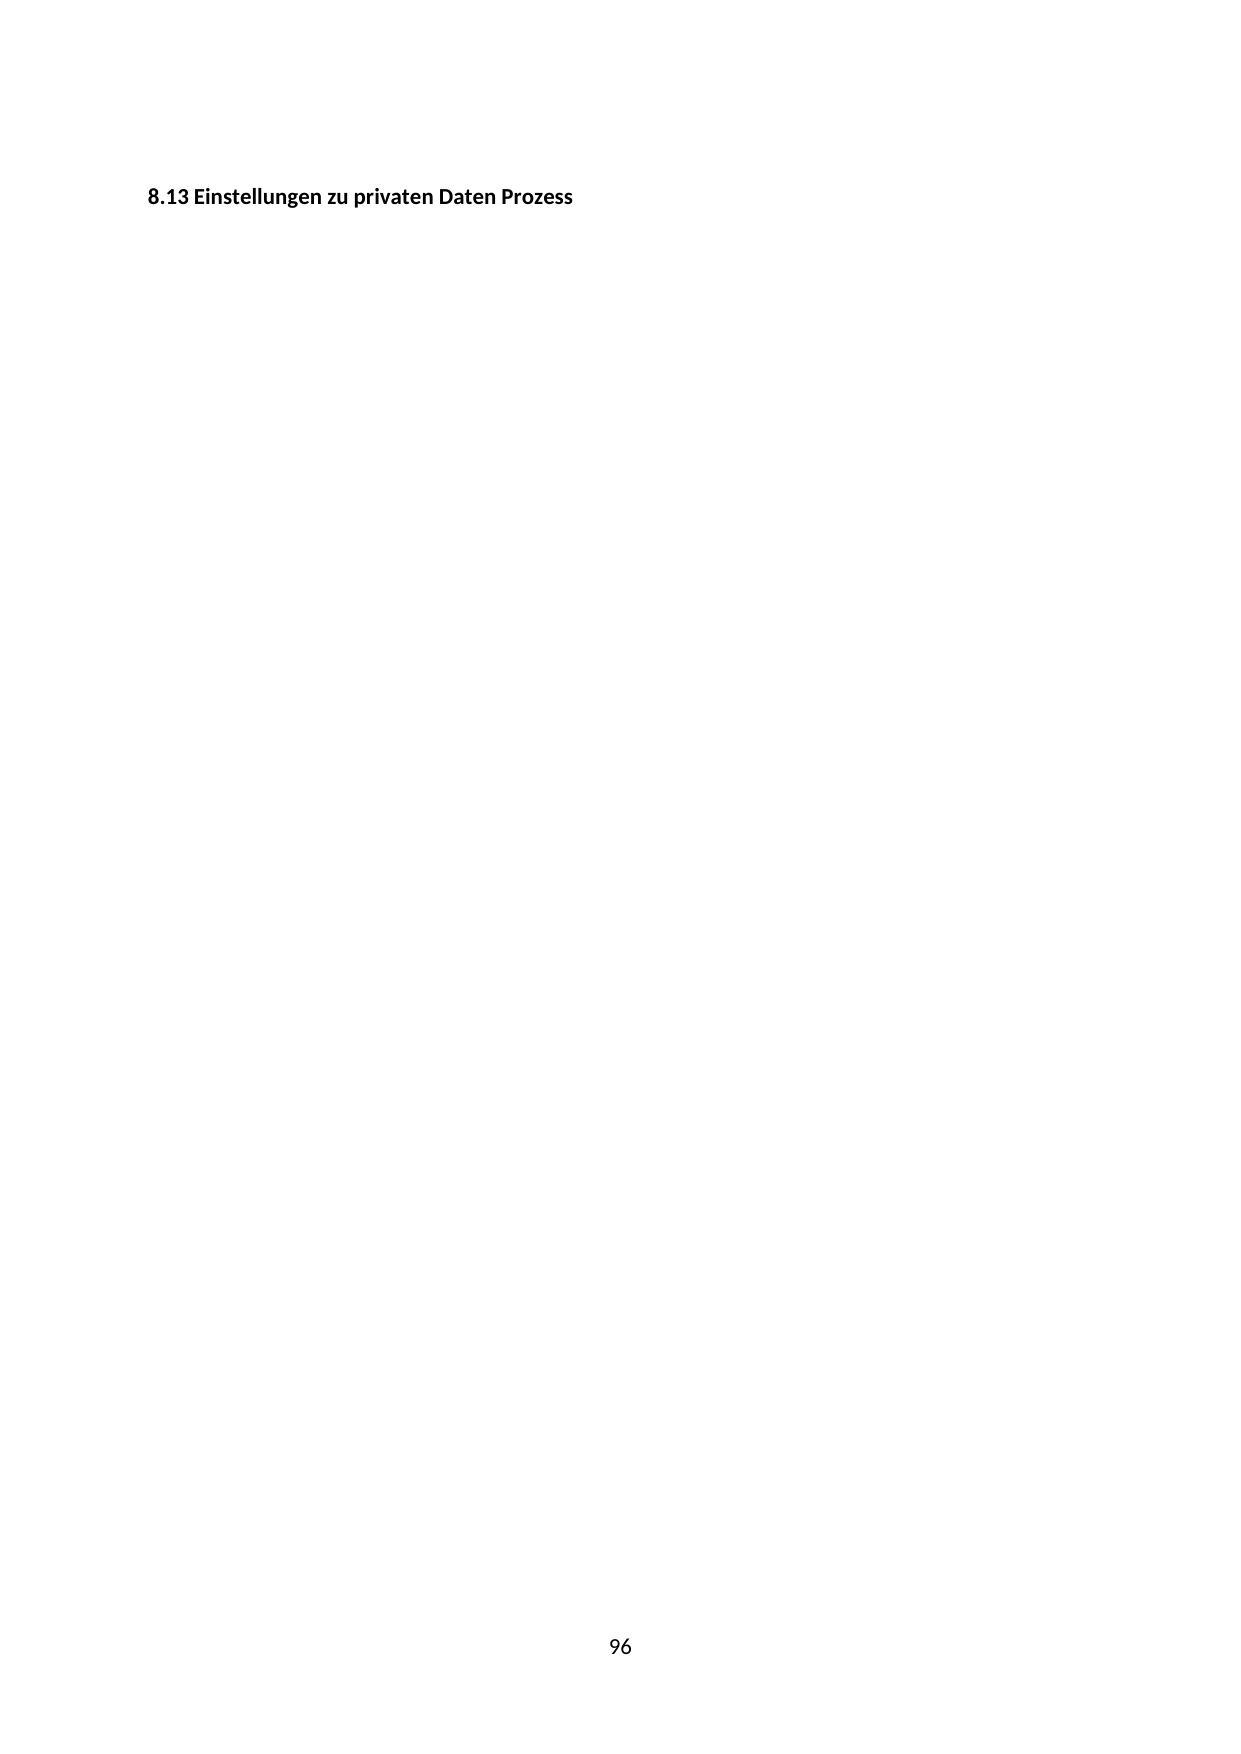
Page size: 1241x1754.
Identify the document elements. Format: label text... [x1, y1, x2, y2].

text 8.13 Einstellungen zu privaten Daten Prozess [148, 182, 1093, 210]
